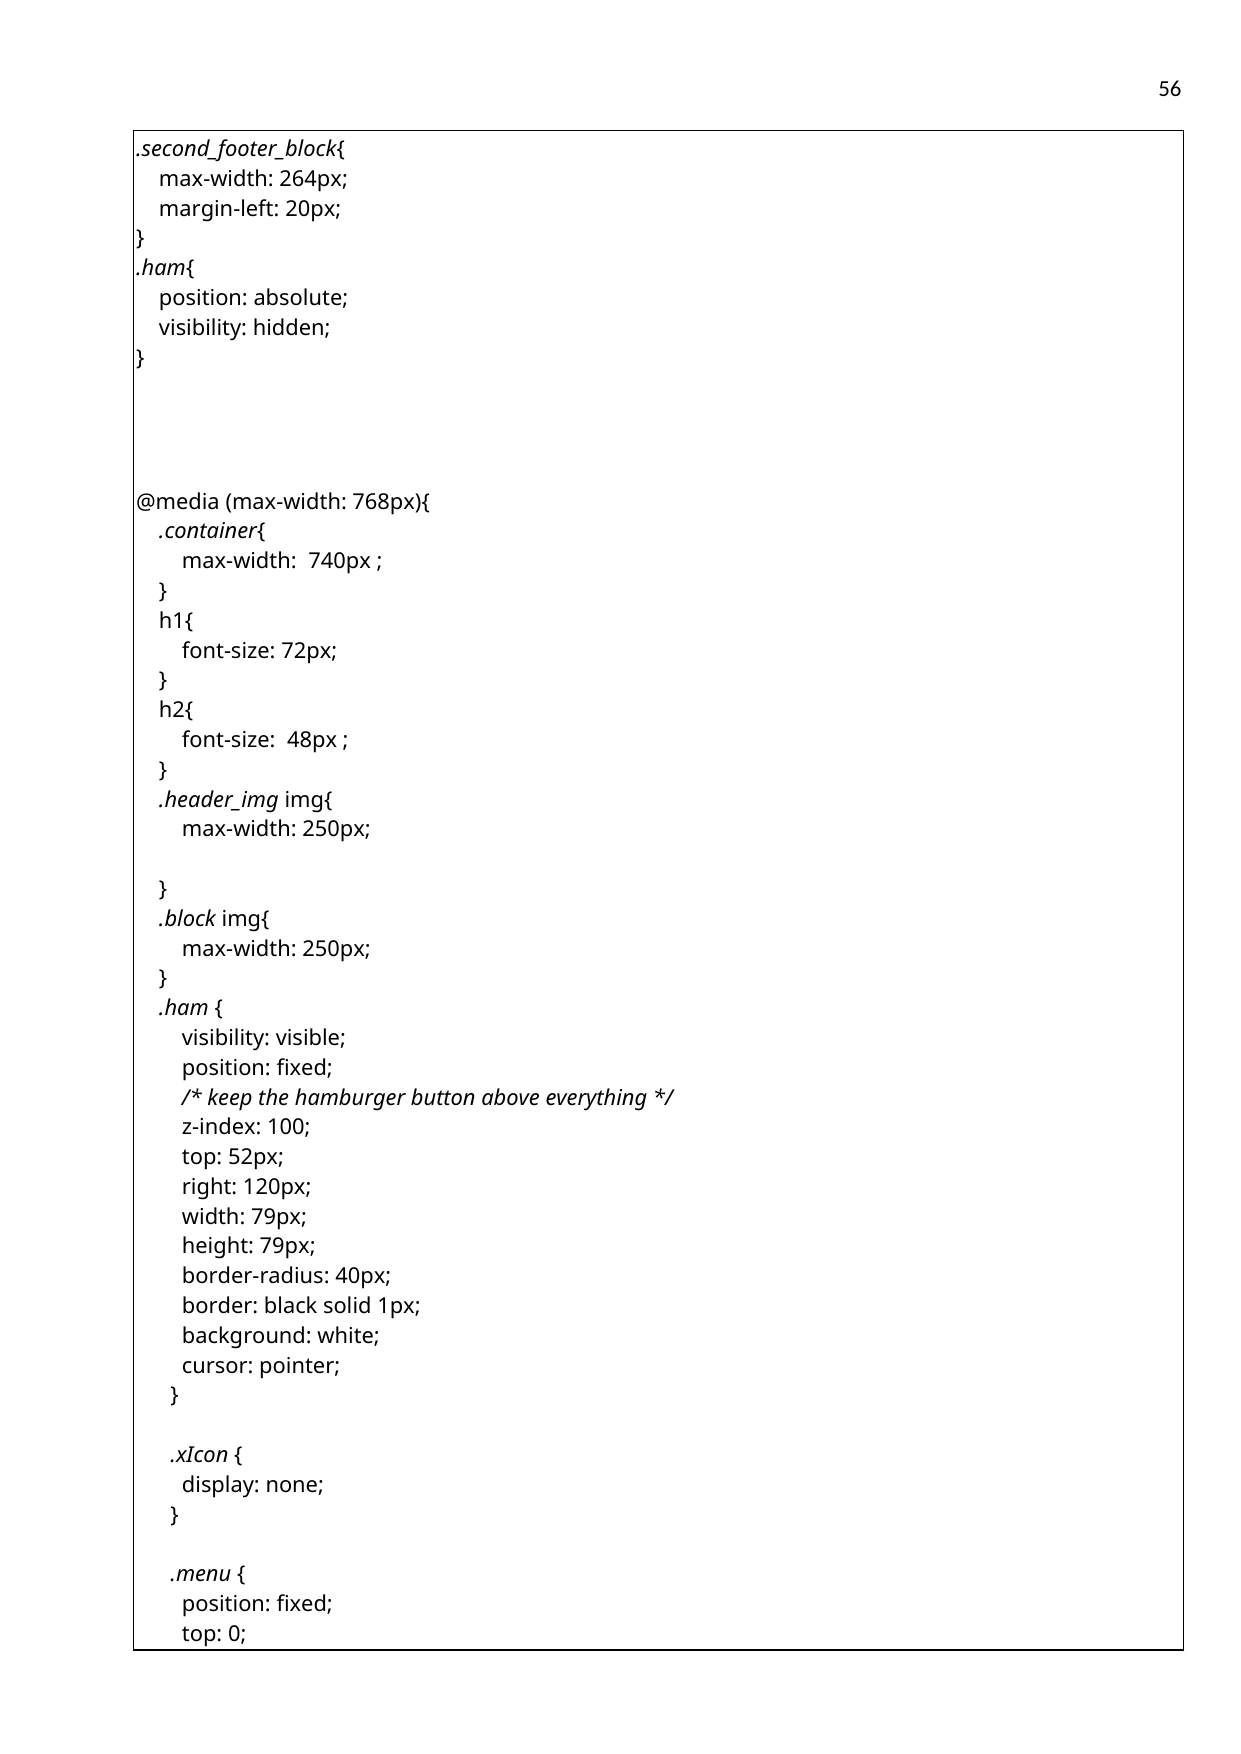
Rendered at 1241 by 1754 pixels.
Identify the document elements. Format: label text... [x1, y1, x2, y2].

text display: none; [136, 1469, 1181, 1498]
text max-width: 250px; [136, 813, 1181, 843]
text position: fixed; [136, 1052, 1181, 1081]
text .menu { [136, 1558, 1181, 1588]
text border: black solid 1px; [136, 1290, 1181, 1320]
text cursor: pointer; [136, 1349, 1181, 1379]
text position: absolute; [136, 282, 1181, 312]
text visibility: visible; [136, 1022, 1181, 1052]
text } [136, 342, 1181, 371]
text .header_img img{ [136, 783, 1181, 813]
text right: 120px; [136, 1171, 1181, 1201]
text /* keep the hamburger button above everything */ [136, 1081, 1181, 1111]
text } [136, 873, 1181, 903]
text max-width: 740px ; [136, 545, 1181, 575]
text } [136, 664, 1181, 694]
text } [136, 1498, 1181, 1528]
text .ham{ [136, 252, 1181, 282]
text font-size: 72px; [136, 634, 1181, 664]
text height: 79px; [136, 1230, 1181, 1260]
text top: 52px; [136, 1141, 1181, 1171]
text z-index: 100; [136, 1111, 1181, 1141]
text position: fixed; [136, 1588, 1181, 1614]
text margin-left: 20px; [136, 193, 1181, 222]
text } [136, 222, 1181, 252]
text .block img{ [136, 903, 1181, 932]
text @media (max-width: 768px){ [134, 482, 1183, 515]
text .second_footer_block{ [134, 131, 1183, 163]
text h2{ [136, 694, 1181, 724]
text max-width: 250px; [136, 932, 1181, 962]
text max-width: 264px; [136, 163, 1181, 193]
text } [136, 754, 1181, 783]
text } [136, 1379, 1181, 1409]
text .ham { [136, 992, 1181, 1022]
text h1{ [136, 605, 1181, 634]
text .container{ [136, 515, 1181, 545]
text } [136, 962, 1181, 992]
text .xIcon { [136, 1439, 1181, 1469]
text } [136, 575, 1181, 605]
text font-size: 48px ; [136, 724, 1181, 754]
text width: 79px; [136, 1201, 1181, 1230]
text background: white; [136, 1320, 1181, 1349]
text visibility: hidden; [136, 312, 1181, 342]
text top: 0; [134, 1614, 1183, 1649]
text border-radius: 40px; [136, 1260, 1181, 1290]
